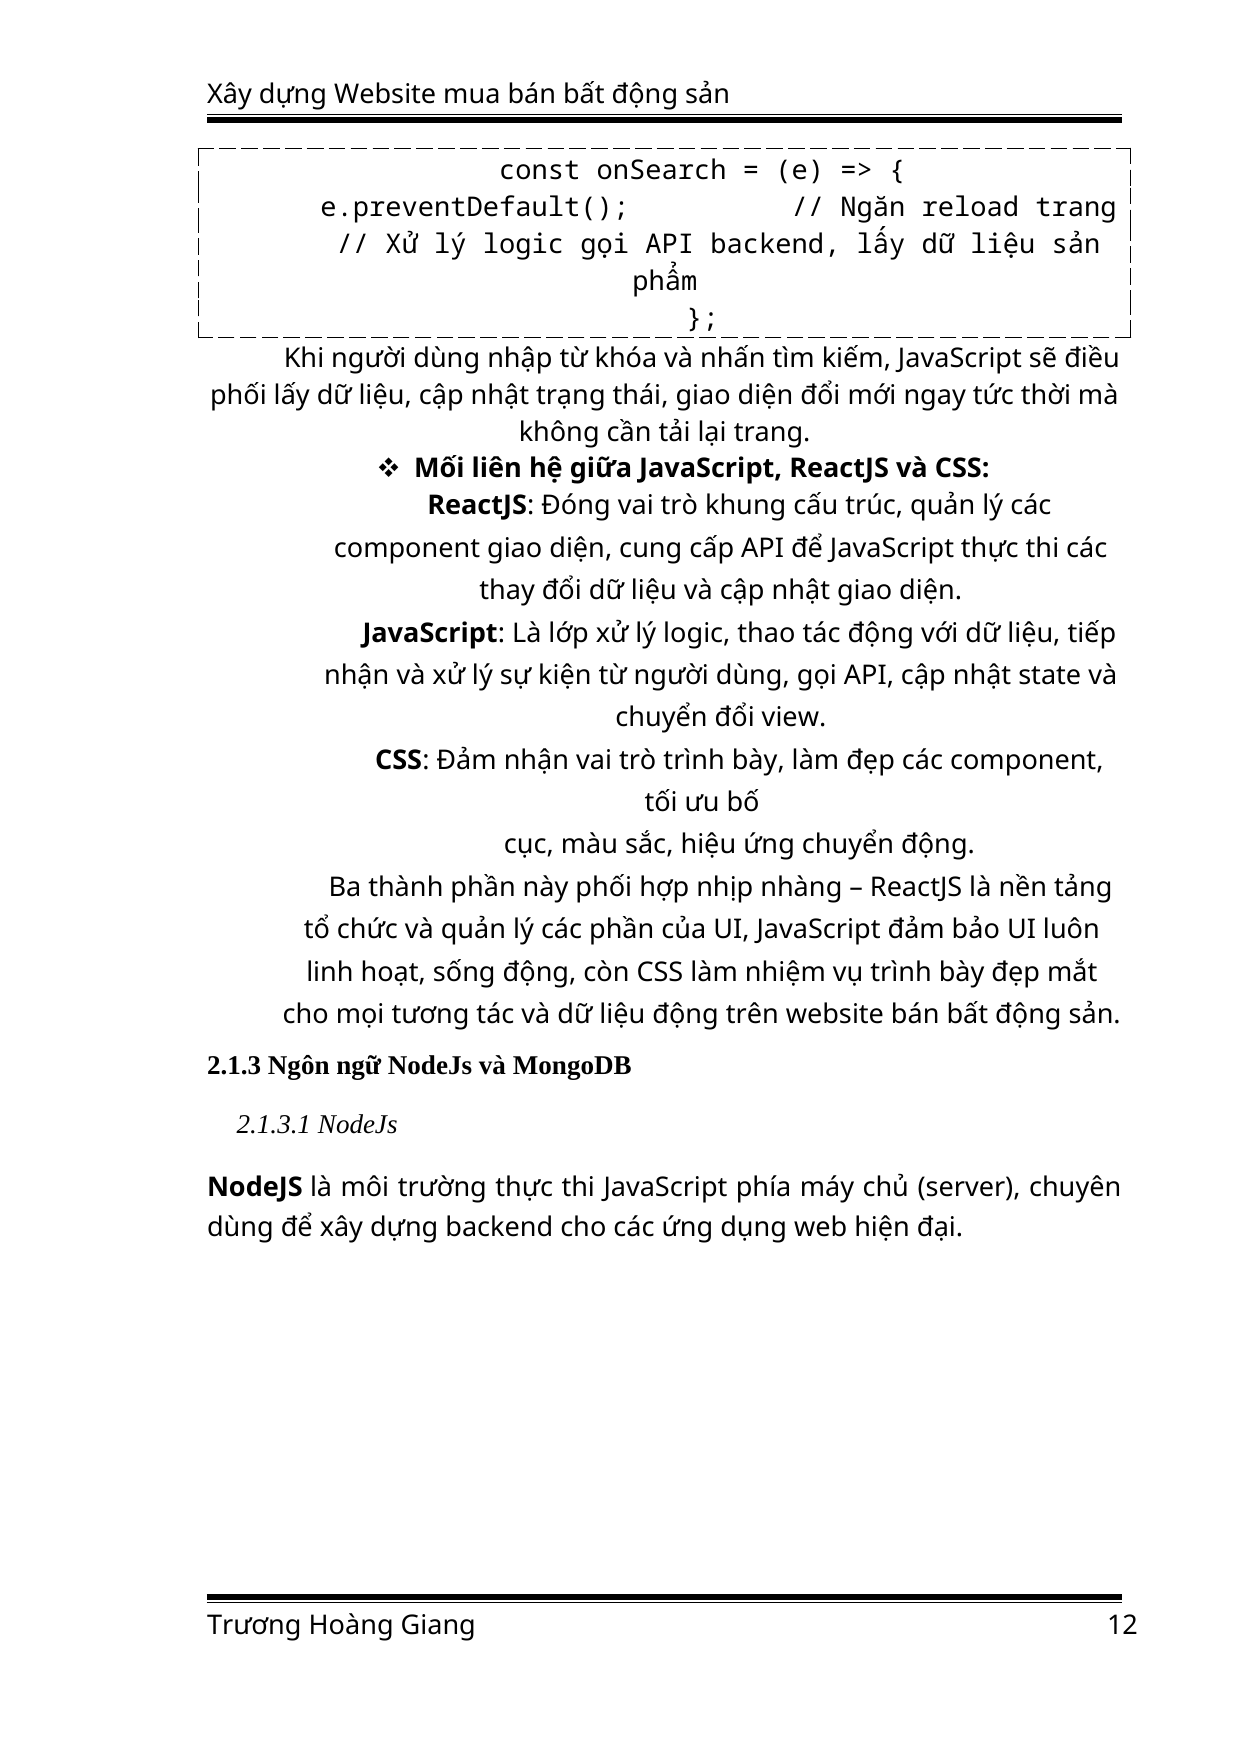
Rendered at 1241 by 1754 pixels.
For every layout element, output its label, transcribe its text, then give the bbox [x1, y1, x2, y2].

text }; [197, 295, 1131, 338]
subtitle Ngôn ngữ NodeJs và MongoDB [207, 1049, 1122, 1081]
subtitle NodeJs [236, 1109, 1122, 1140]
text Ba thành phần này phối hợp nhịp nhàng – ReactJS là nền tảng tổ chức và quản lý các phần của UI, JavaScript đảm bảo UI luôn linh hoạt, sống động, còn CSS làm nhiệm vụ trình bày đẹp mắt cho mọi tương tác và dữ liệu động trên website bán bất động sản. [282, 867, 1122, 1031]
text JavaScript: Là lớp xử lý logic, thao tác động với dữ liệu, tiếp nhận và xử lý sự kiện từ người dùng, gọi API, cập nhật state và chuyển đổi view. [319, 613, 1122, 735]
text ReactJS: Đóng vai trò khung cấu trúc, quản lý các component giao diện, cung cấp API để JavaScript thực thi các thay đổi dữ liệu và cập nhật giao diện. [319, 486, 1122, 607]
text const onSearch = (e) => { [197, 148, 1131, 188]
text CSS: Đảm nhận vai trò trình bày, làm đẹp các component, tối ưu bố [282, 740, 1122, 819]
text // Xử lý logic gọi API backend, lấy dữ liệu sản phẩm [207, 224, 1122, 295]
list Mối liên hệ giữa JavaScript, ReactJS và CSS: [244, 449, 1122, 486]
text Khi người dùng nhập từ khóa và nhấn tìm kiếm, JavaScript sẽ điều phối lấy dữ liệu, cập nhật trạng thái, giao diện đổi mới ngay tức thời mà không cần tải lại trang. [207, 338, 1122, 449]
text cục, màu sắc, hiệu ứng chuyển động. [319, 825, 1122, 862]
text e.preventDefault(); // Ngăn reload trang [207, 188, 1122, 224]
text NodeJS là môi trường thực thi JavaScript phía máy chủ (server), chuyên dùng để xây dựng backend cho các ứng dụng web hiện đại. [207, 1168, 1122, 1244]
